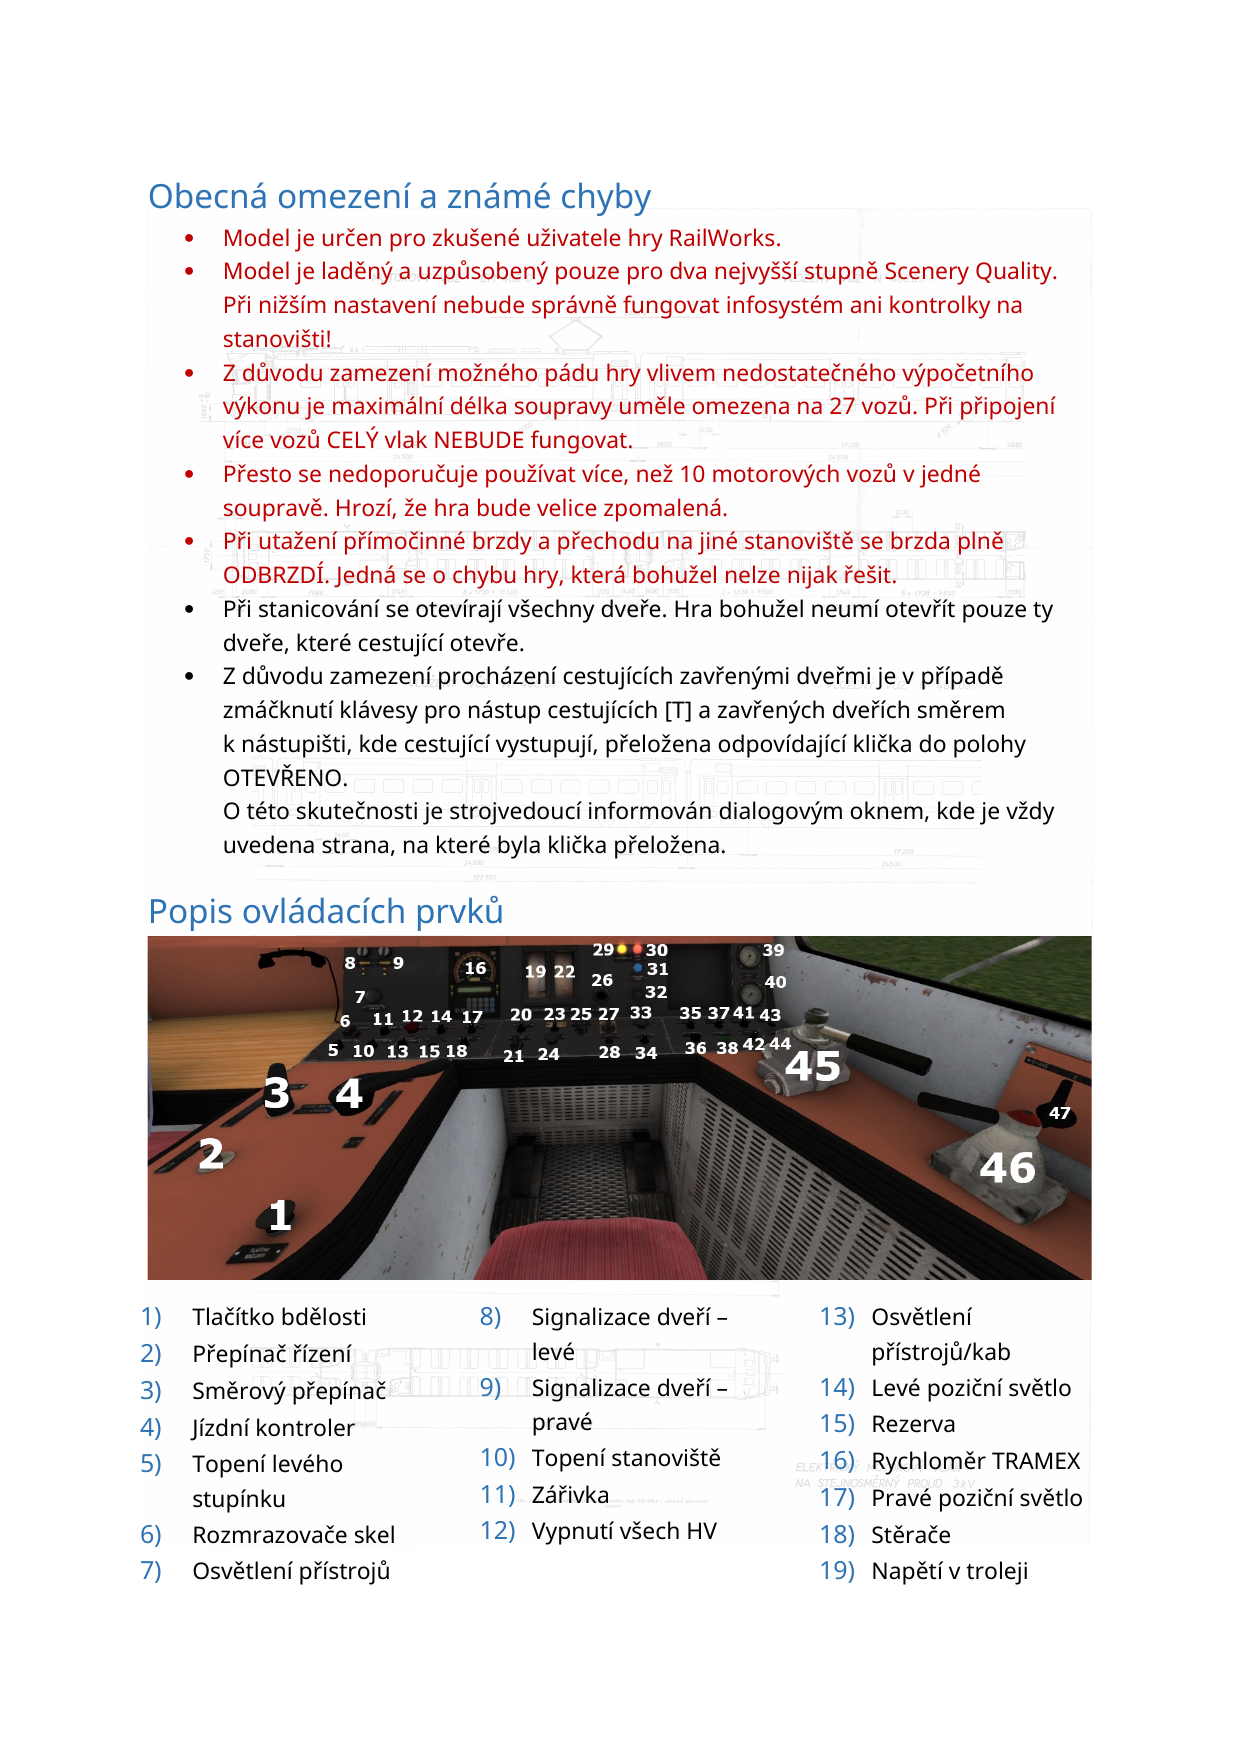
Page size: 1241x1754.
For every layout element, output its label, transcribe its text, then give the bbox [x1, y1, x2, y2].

list Rozmrazovače skel [140, 1516, 413, 1550]
list Topení levého stupínku [140, 1446, 413, 1514]
list Levé poziční světlo [819, 1369, 1093, 1403]
list Z důvodu zamezení procházení cestujících zavřenými dveřmi je v případě zmáčknutí klávesy pro nástup cestujících [T] a zavřených dveřích směrem k nástupišti, kde cestující vystupují, přeložena odpovídající klička do polohy OTEVŘENO. O této skutečnosti je strojvedoucí informován dialogovým oknem, kde je vždy uvedena strana, na které byla klička přeložena. [185, 660, 1093, 860]
list Při utažení přímočinné brzdy a přechodu na jiné stanoviště se brzda plně ODBRZDÍ. Jedná se o chybu hry, která bohužel nelze nijak řešit. [185, 525, 1093, 590]
list Z důvodu zamezení možného pádu hry vlivem nedostatečného výpočetního výkonu je maximální délka soupravy uměle omezena na 27 vozů. Při připojení více vozů CELÝ vlak NEBUDE fungovat. [185, 357, 1093, 455]
list Při stanicování se otevírají všechny dveře. Hra bohužel neumí otevřít pouze ty dveře, které cestující otevře. [185, 593, 1093, 658]
list Směrový přepínač [140, 1372, 413, 1406]
list Signalizace dveří – levé [479, 1299, 753, 1367]
list Tlačítko bdělosti [140, 1299, 413, 1333]
list Topení stanoviště [479, 1439, 753, 1473]
subtitle Popis ovládacích prvků [148, 888, 1093, 933]
picture [147, 936, 1092, 1280]
list Model je laděný a uzpůsobený pouze pro dva nejvyšší stupně Scenery Quality. Při nižším nastavení nebude správně fungovat infosystém ani kontrolky na stanovišti! [185, 255, 1093, 354]
list Přesto se nedoporučuje používat více, než 10 motorových vozů v jedné soupravě. Hrozí, že hra bude velice zpomalená. [185, 458, 1093, 523]
subtitle Obecná omezení a známé chyby [148, 173, 1093, 218]
list Osvětlení přístrojů/kab [819, 1299, 1093, 1367]
list Jízdní kontroler [140, 1409, 413, 1443]
list Napětí v troleji [819, 1553, 1093, 1587]
list Osvětlení přístrojů [140, 1553, 413, 1587]
list Signalizace dveří – pravé [479, 1369, 768, 1437]
list Zářivka [479, 1476, 753, 1510]
list Vypnutí všech HV [479, 1513, 753, 1547]
list Stěrače [819, 1516, 1093, 1550]
list Rychloměr TRAMEX [819, 1443, 1093, 1477]
list Rezerva [819, 1406, 1093, 1440]
list Pravé poziční světlo [819, 1479, 1093, 1513]
list Přepínač řízení [140, 1336, 413, 1370]
list Model je určen pro zkušené uživatele hry RailWorks. [185, 222, 1093, 253]
